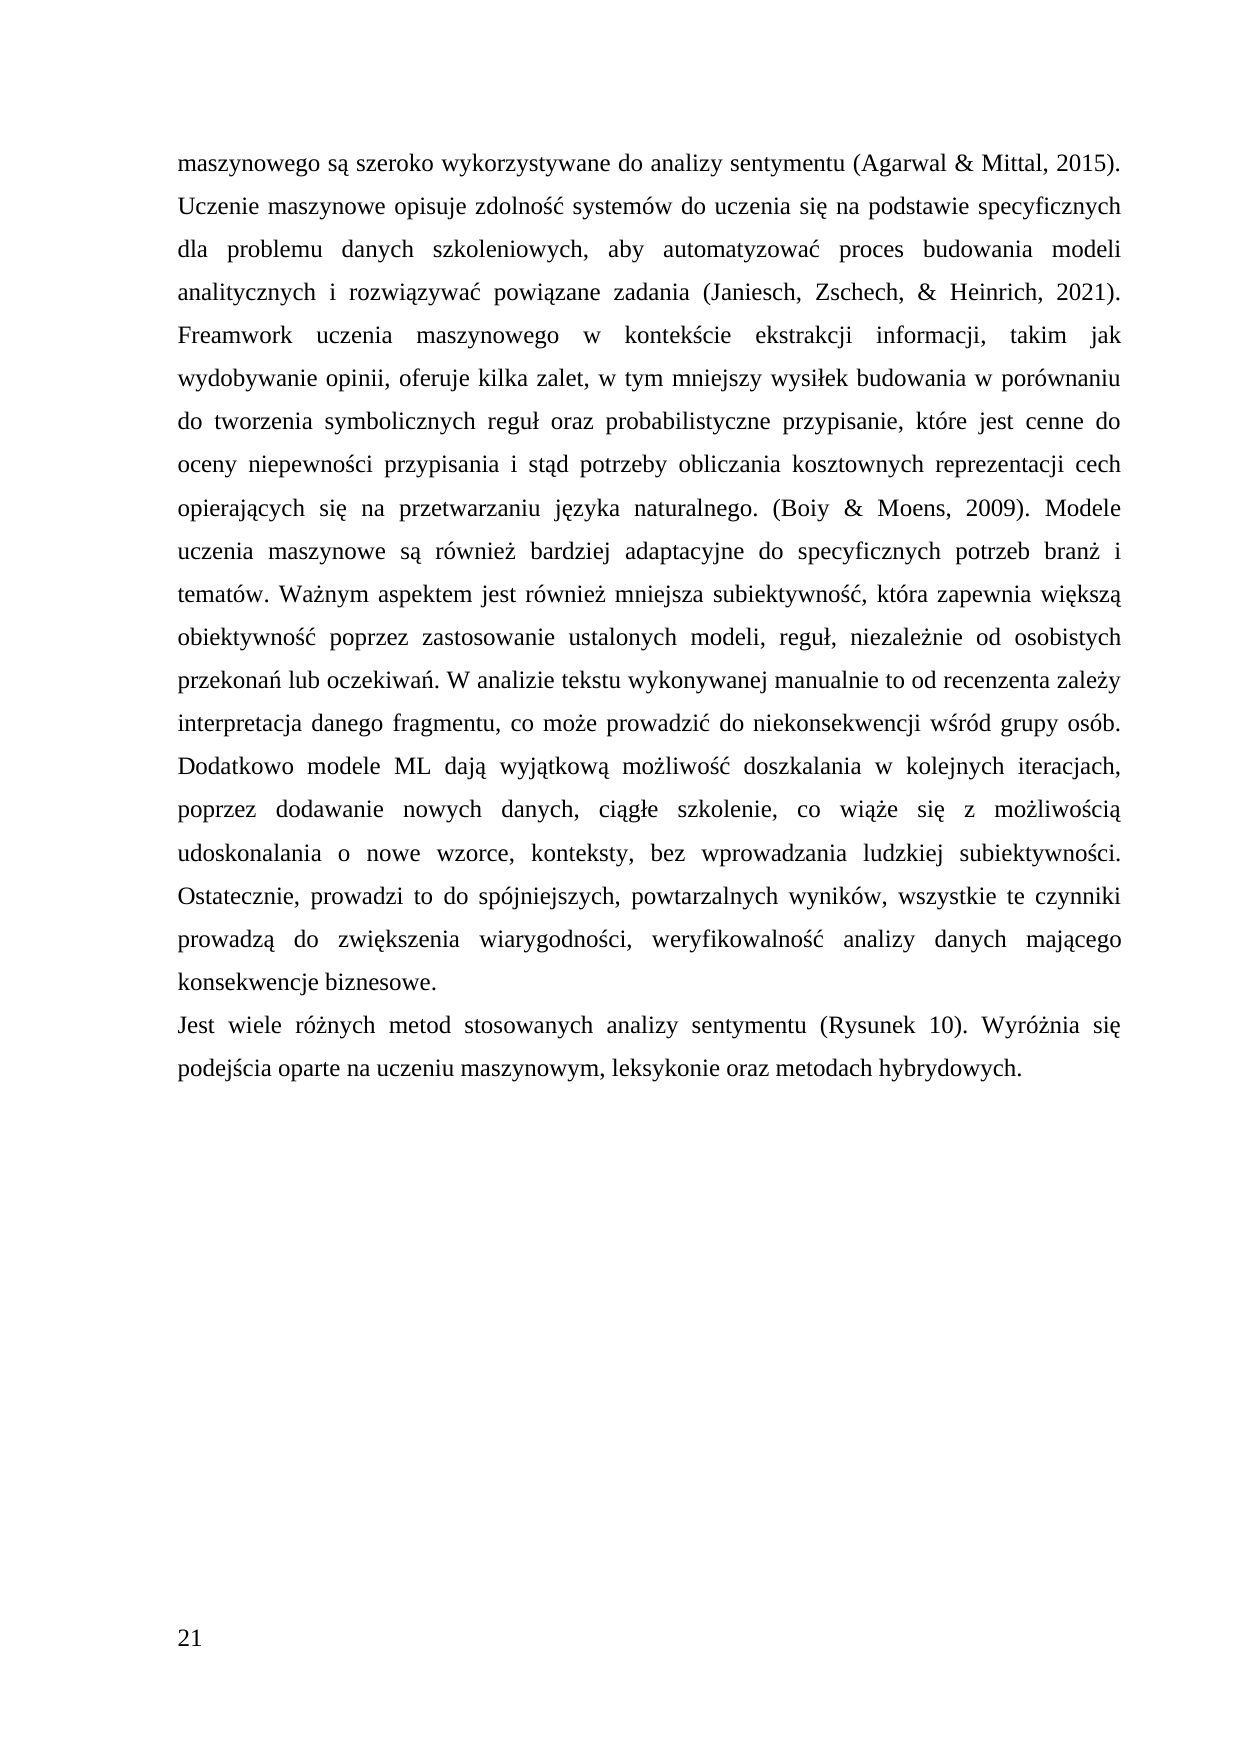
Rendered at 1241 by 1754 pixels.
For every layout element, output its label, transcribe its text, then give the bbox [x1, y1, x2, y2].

text Jest wiele różnych metod stosowanych analizy sentymentu (Rysunek 10). Wyróżnia się podejścia oparte na uczeniu maszynowym, leksykonie oraz metodach hybrydowych. [177, 1010, 1122, 1082]
